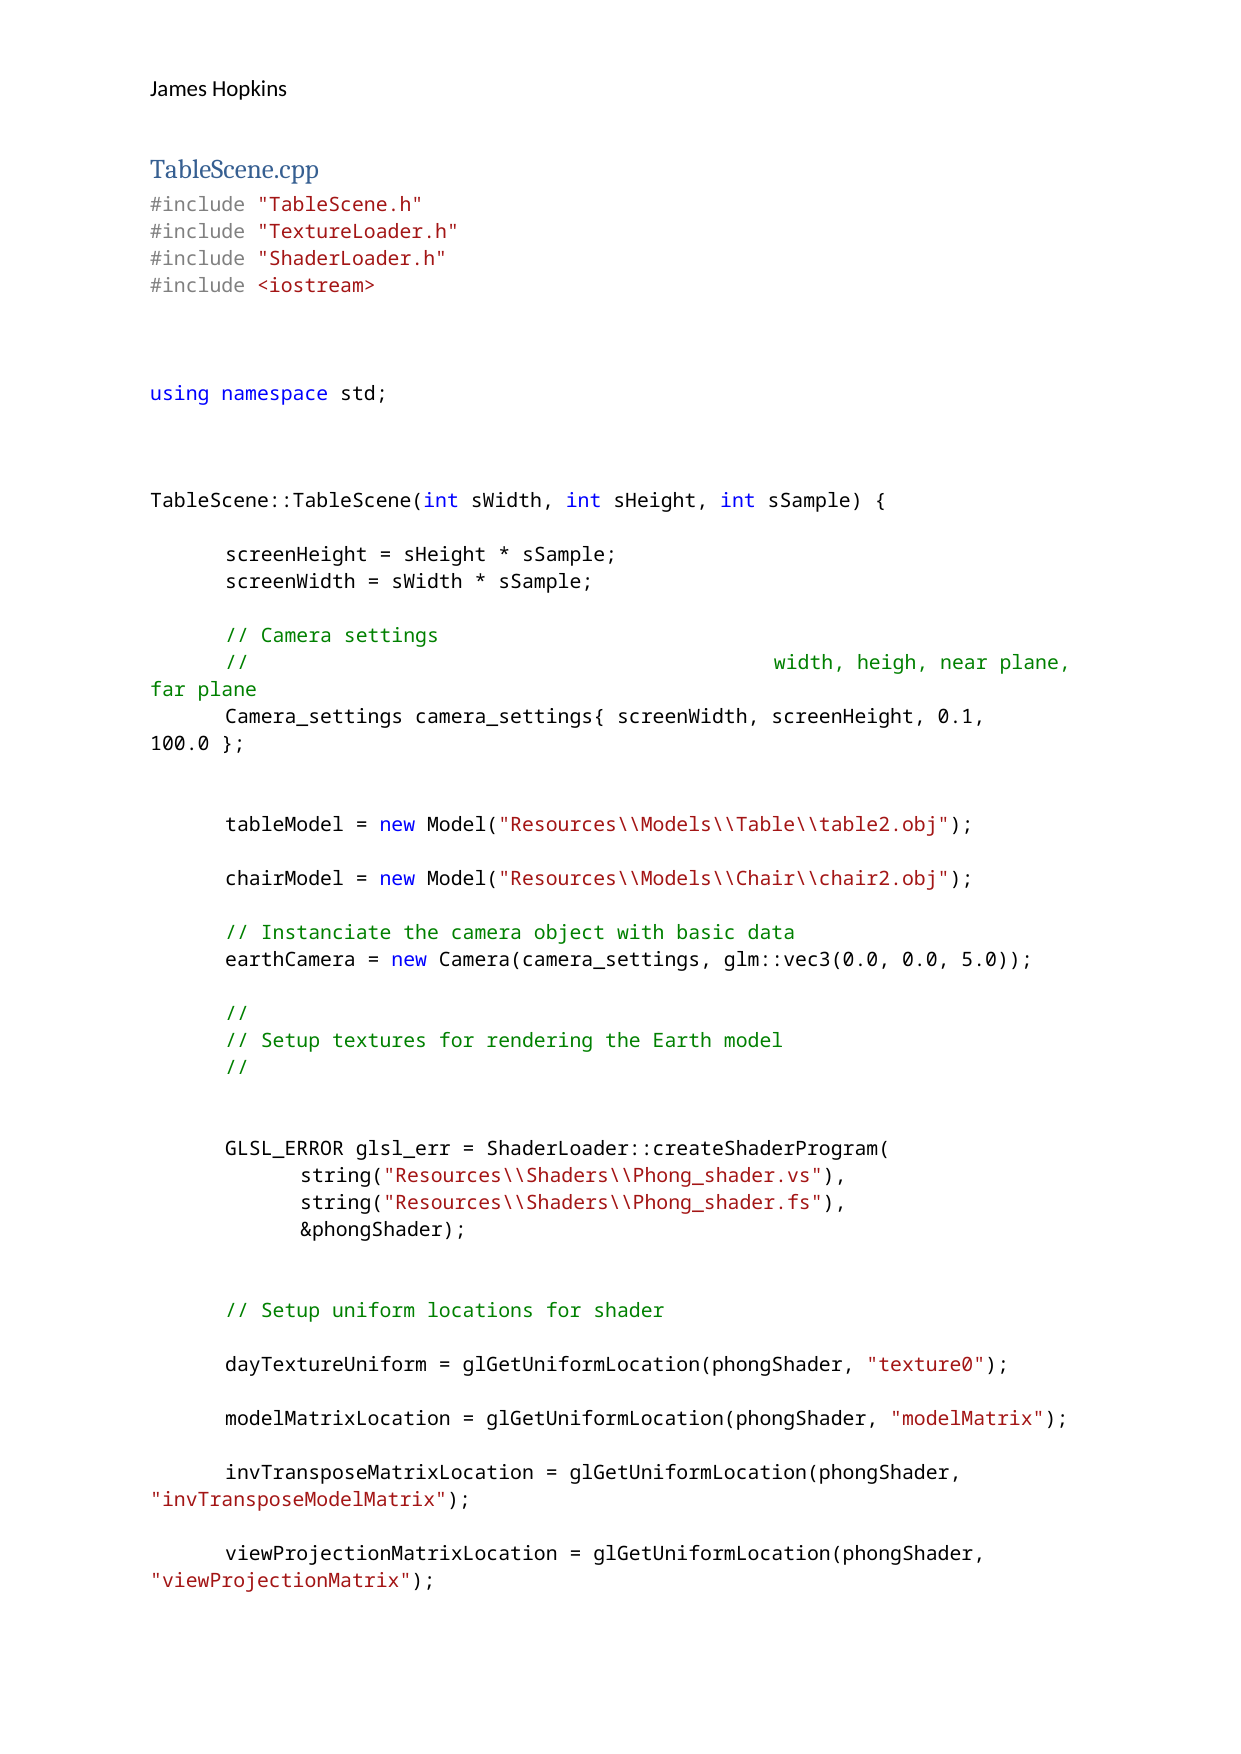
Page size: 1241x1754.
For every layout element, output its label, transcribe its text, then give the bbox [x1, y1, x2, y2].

text // width, heigh, near plane, far plane [150, 648, 1090, 702]
text using namespace std; [150, 379, 1090, 406]
subtitle TableScene.cpp [150, 154, 1090, 185]
text TableScene::TableScene(int sWidth, int sHeight, int sSample) { [150, 487, 1090, 514]
text string("Resources\\Shaders\\Phong_shader.fs"), [150, 1188, 1090, 1215]
text // Instanciate the camera object with basic data [150, 918, 1090, 945]
text #include "ShaderLoader.h" [150, 244, 1090, 271]
text earthCamera = new Camera(camera_settings, glm::vec3(0.0, 0.0, 5.0)); [150, 945, 1090, 972]
text #include "TableScene.h" [150, 190, 1090, 217]
text Camera_settings camera_settings{ screenWidth, screenHeight, 0.1, 100.0 }; [150, 702, 1090, 756]
text modelMatrixLocation = glGetUniformLocation(phongShader, "modelMatrix"); [150, 1404, 1090, 1431]
text screenWidth = sWidth * sSample; [150, 568, 1090, 594]
text #include "TextureLoader.h" [150, 217, 1090, 244]
text &phongShader); [150, 1215, 1090, 1242]
text invTransposeMatrixLocation = glGetUniformLocation(phongShader, "invTransposeModelMatrix"); [150, 1458, 1090, 1512]
text dayTextureUniform = glGetUniformLocation(phongShader, "texture0"); [150, 1350, 1090, 1377]
text // [150, 999, 1090, 1026]
text GLSL_ERROR glsl_err = ShaderLoader::createShaderProgram( [150, 1134, 1090, 1161]
text screenHeight = sHeight * sSample; [150, 541, 1090, 568]
text // Camera settings [150, 622, 1090, 648]
text // [150, 1053, 1090, 1080]
text #include <iostream> [150, 271, 1090, 298]
text // Setup uniform locations for shader [150, 1296, 1090, 1323]
text tableModel = new Model("Resources\\Models\\Table\\table2.obj"); [150, 810, 1090, 837]
text chairModel = new Model("Resources\\Models\\Chair\\chair2.obj"); [150, 864, 1090, 891]
text // Setup textures for rendering the Earth model [150, 1026, 1090, 1053]
text string("Resources\\Shaders\\Phong_shader.vs"), [150, 1161, 1090, 1188]
text viewProjectionMatrixLocation = glGetUniformLocation(phongShader, "viewProjectionMatrix"); [150, 1539, 1090, 1593]
